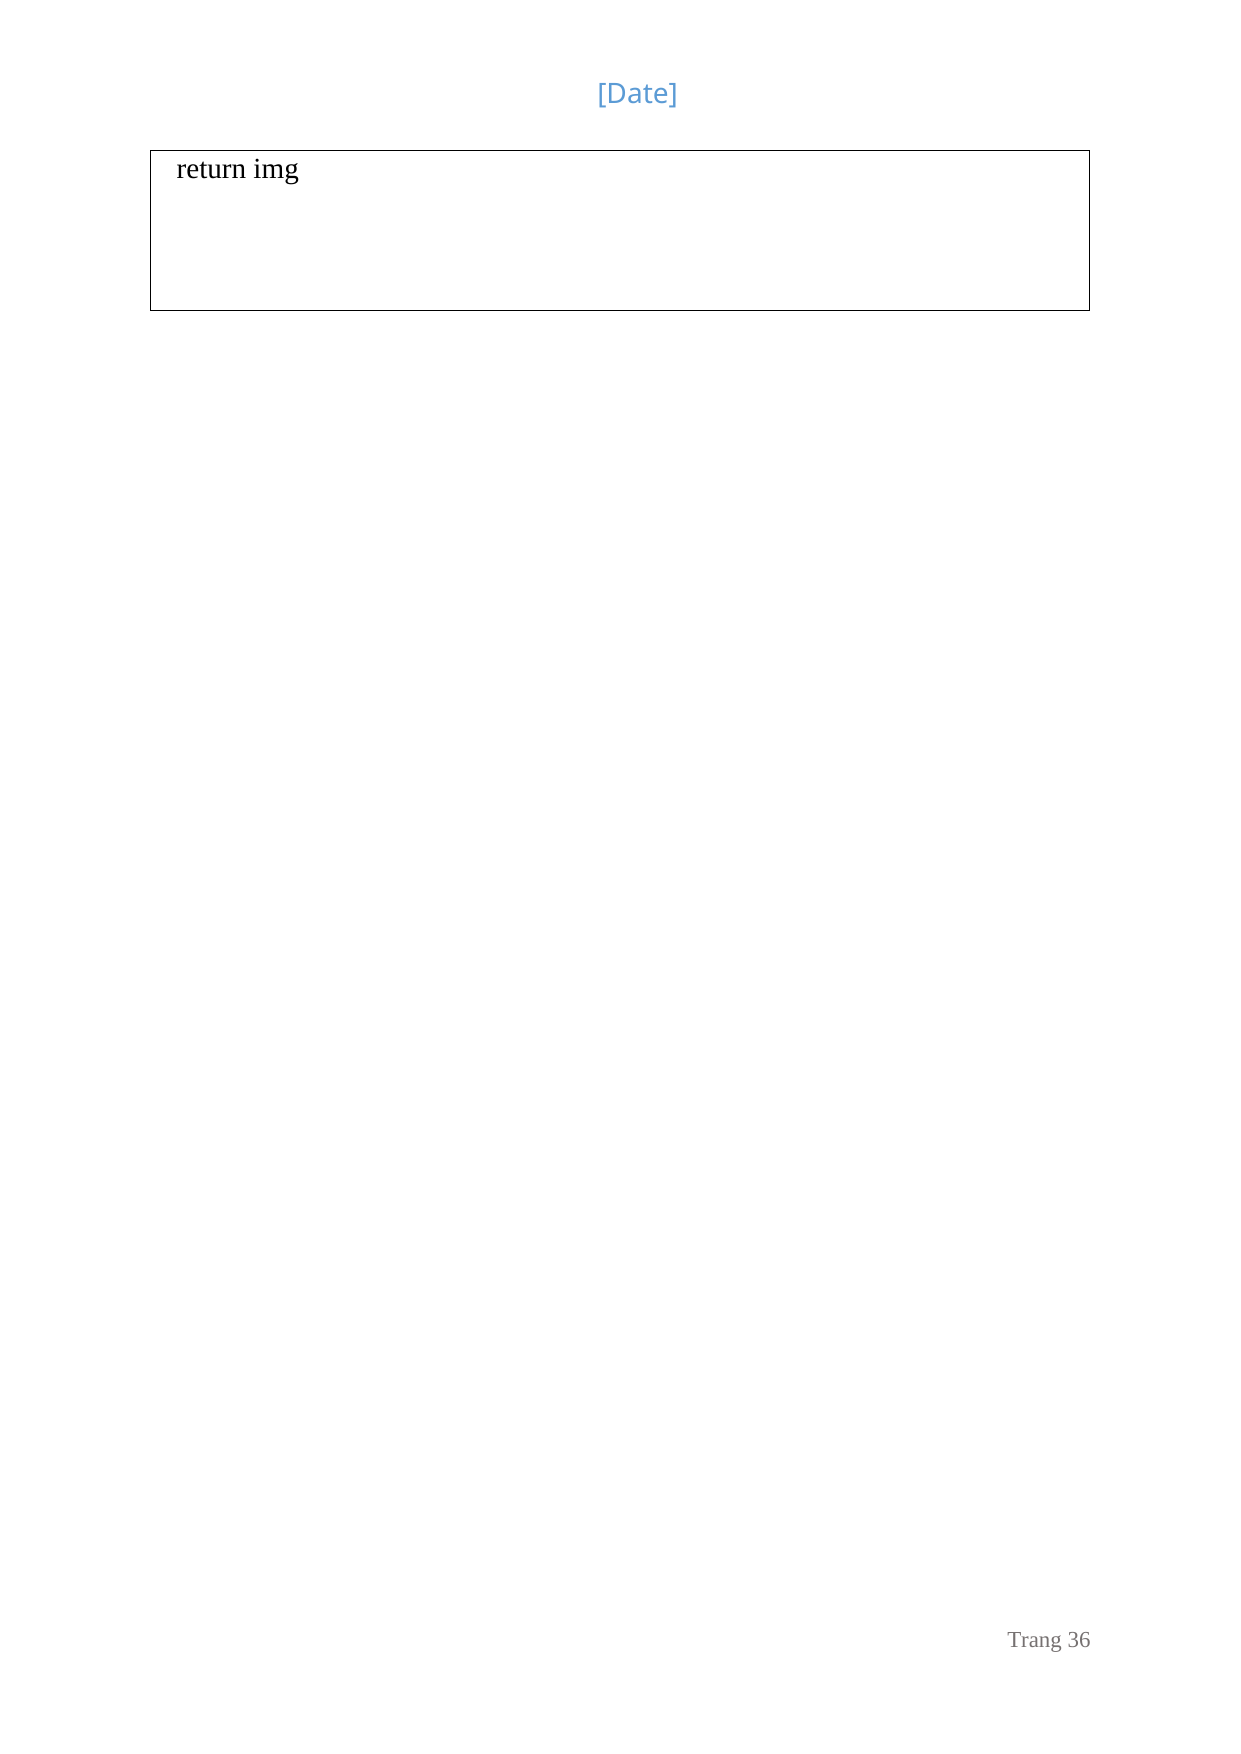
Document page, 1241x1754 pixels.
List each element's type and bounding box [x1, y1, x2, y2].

table_header [151, 151, 1089, 309]
